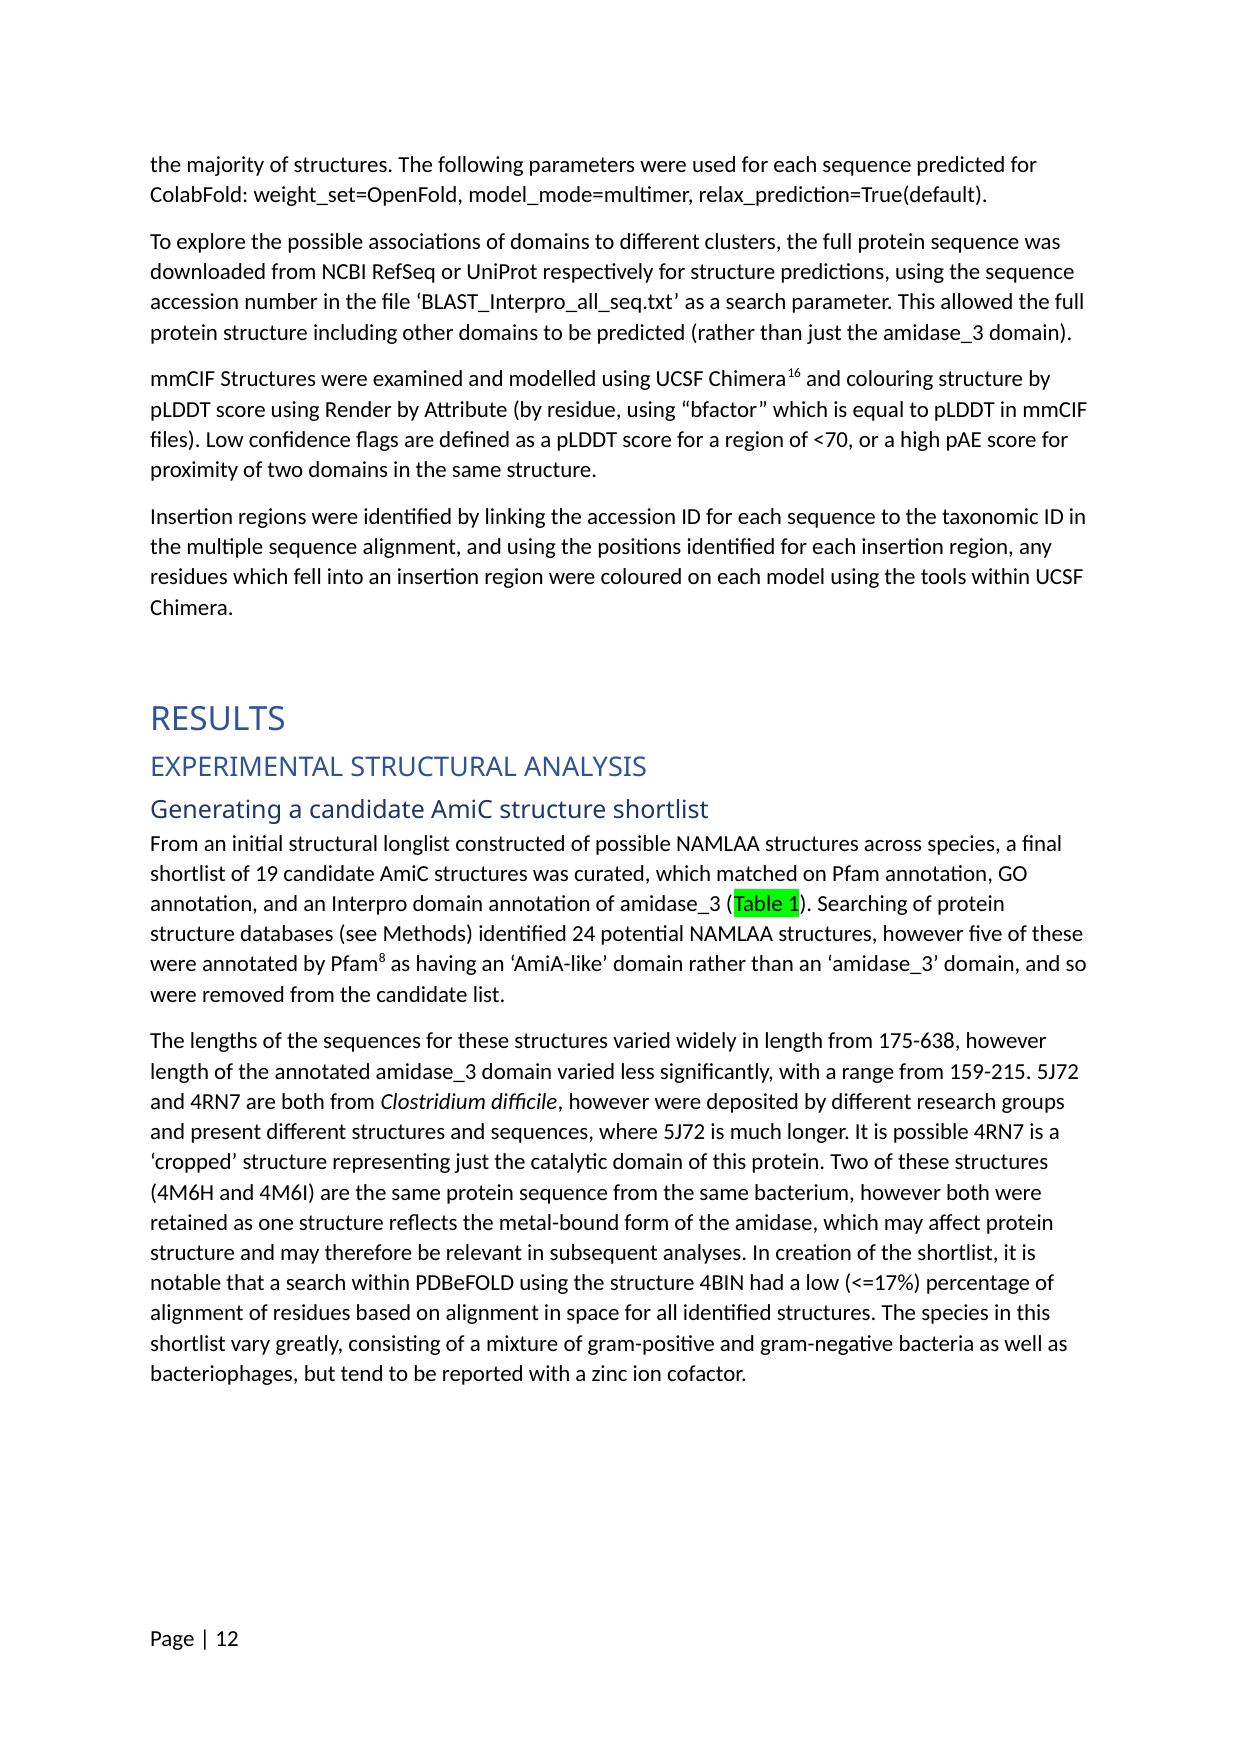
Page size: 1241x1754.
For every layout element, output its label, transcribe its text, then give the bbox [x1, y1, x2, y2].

text Insertion regions were identified by linking the accession ID for each sequence to the taxonomic ID in the multiple sequence alignment, and using the positions identified for each insertion region, any residues which fell into an insertion region were coloured on each model using the tools within UCSF Chimera. [150, 502, 1090, 621]
text mmCIF Structures were examined and modelled using UCSF Chimera16 and colouring structure by pLDDT score using Render by Attribute (by residue, using “bfactor” which is equal to pLDDT in mmCIF files). Low confidence flags are defined as a pLDDT score for a region of <70, or a high pAE score for proximity of two domains in the same structure. [150, 364, 1090, 483]
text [150, 150, 1090, 208]
text To explore the possible associations of domains to different clusters, the full protein sequence was downloaded from NCBI RefSeq or UniProt respectively for structure predictions, using the sequence accession number in the file ‘BLAST_Interpro_all_seq.txt’ as a search parameter. This allowed the full protein structure including other domains to be predicted (rather than just the amidase_3 domain). [150, 227, 1090, 346]
subtitle EXPERIMENTAL STRUCTURAL ANALYSIS [150, 748, 1090, 785]
text From an initial structural longlist constructed of possible NAMLAA structures across species, a final shortlist of 19 candidate AmiC structures was curated, which matched on Pfam annotation, GO annotation, and an Interpro domain annotation of amidase_3 (Table 1). Searching of protein structure databases (see Methods) identified 24 potential NAMLAA structures, however five of these were annotated by Pfam8 as having an ‘AmiA-like’ domain rather than an ‘amidase_3’ domain, and so were removed from the candidate list. [150, 829, 1090, 1008]
subtitle RESULTS [150, 695, 1090, 740]
text The lengths of the sequences for these structures varied widely in length from 175-638, however length of the annotated amidase_3 domain varied less significantly, with a range from 159-215. 5J72 and 4RN7 are both from Clostridium difficile, however were deposited by different research groups and present different structures and sequences, where 5J72 is much longer. It is possible 4RN7 is a ‘cropped’ structure representing just the catalytic domain of this protein. Two of these structures (4M6H and 4M6I) are the same protein sequence from the same bacterium, however both were retained as one structure reflects the metal-bound form of the amidase, which may affect protein structure and may therefore be relevant in subsequent analyses. In creation of the shortlist, it is notable that a search within PDBeFOLD using the structure 4BIN had a low (<=17%) percentage of alignment of residues based on alignment in space for all identified structures. The species in this shortlist vary greatly, consisting of a mixture of gram-positive and gram-negative bacteria as well as bacteriophages, but tend to be reported with a zinc ion cofactor. [150, 1027, 1090, 1387]
subtitle Generating a candidate AmiC structure shortlist [150, 792, 1090, 826]
